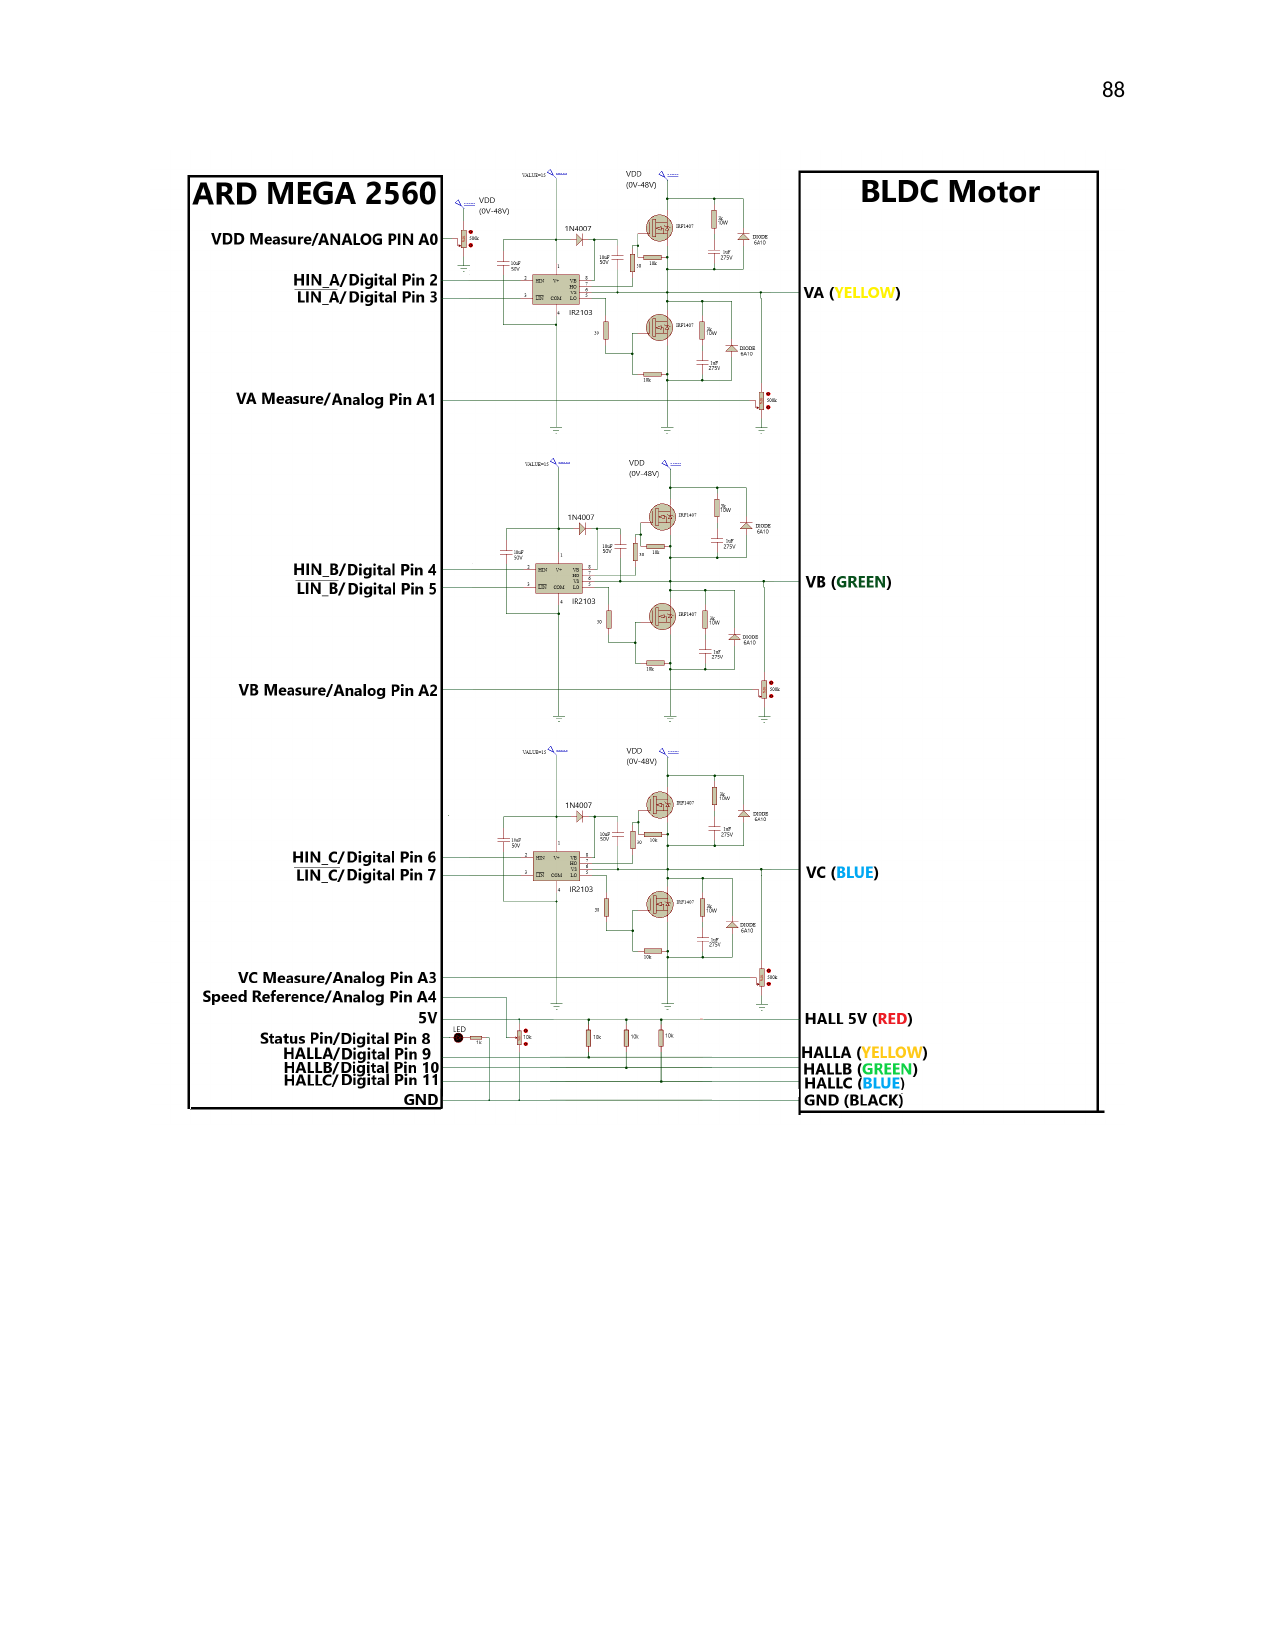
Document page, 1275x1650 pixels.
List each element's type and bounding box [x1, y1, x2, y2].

picture [150, 150, 1125, 1125]
